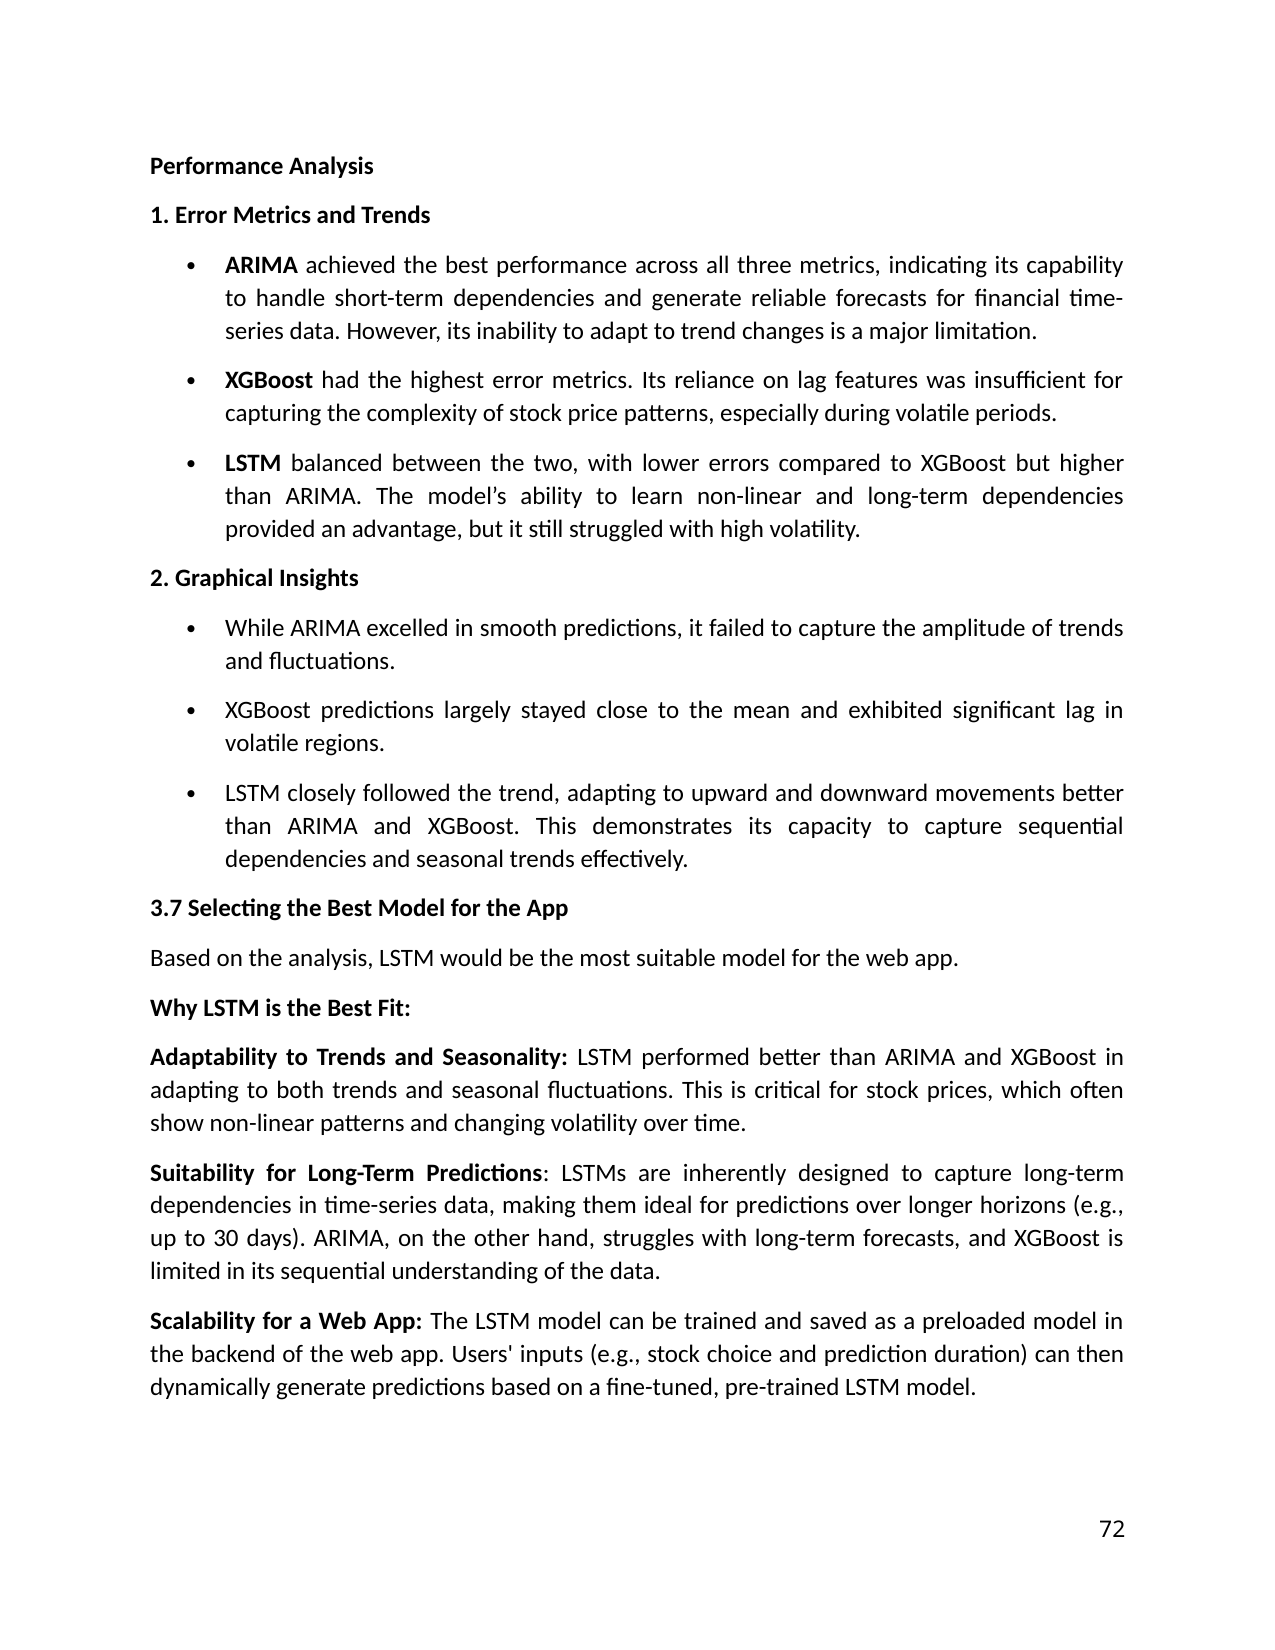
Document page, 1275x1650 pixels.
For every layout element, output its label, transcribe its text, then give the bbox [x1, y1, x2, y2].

text Suitability for Long-Term Predictions: LSTMs are inherently designed to capture long-term dependencies in time-series data, making them ideal for predictions over longer horizons (e.g., up to 30 days). ARIMA, on the other hand, struggles with long-term forecasts, and XGBoost is limited in its sequential understanding of the data. [150, 1157, 1125, 1286]
text 3.7 Selecting the Best Model for the App [150, 892, 1125, 923]
list LSTM closely followed the trend, adapting to upward and downward movements better than ARIMA and XGBoost. This demonstrates its capacity to capture sequential dependencies and seasonal trends effectively. [187, 777, 1125, 873]
list XGBoost had the highest error metrics. Its reliance on lag features was insufficient for capturing the complexity of stock price patterns, especially during volatile periods. [187, 364, 1125, 428]
text Performance Analysis [150, 150, 1125, 181]
text Why LSTM is the Best Fit: [150, 992, 1125, 1022]
text 1. Error Metrics and Trends [150, 199, 1125, 230]
text Based on the analysis, LSTM would be the most suitable model for the web app. [150, 942, 1125, 973]
list While ARIMA excelled in smooth predictions, it failed to capture the amplitude of trends and fluctuations. [187, 612, 1125, 676]
text 2. Graphical Insights [150, 562, 1125, 593]
text Scalability for a Web App: The LSTM model can be trained and saved as a preloaded model in the backend of the web app. Users' inputs (e.g., stock choice and prediction duration) can then dynamically generate predictions based on a fine-tuned, pre-trained LSTM model. [150, 1305, 1125, 1401]
list LSTM balanced between the two, with lower errors compared to XGBoost but higher than ARIMA. The model’s ability to learn non-linear and long-term dependencies provided an advantage, but it still struggled with high volatility. [187, 447, 1125, 543]
list XGBoost predictions largely stayed close to the mean and exhibited significant lag in volatile regions. [187, 694, 1125, 758]
list ARIMA achieved the best performance across all three metrics, indicating its capability to handle short-term dependencies and generate reliable forecasts for financial time-series data. However, its inability to adapt to trend changes is a major limitation. [187, 249, 1125, 346]
text Adaptability to Trends and Seasonality: LSTM performed better than ARIMA and XGBoost in adapting to both trends and seasonal fluctuations. This is critical for stock prices, which often show non-linear patterns and changing volatility over time. [150, 1041, 1125, 1138]
